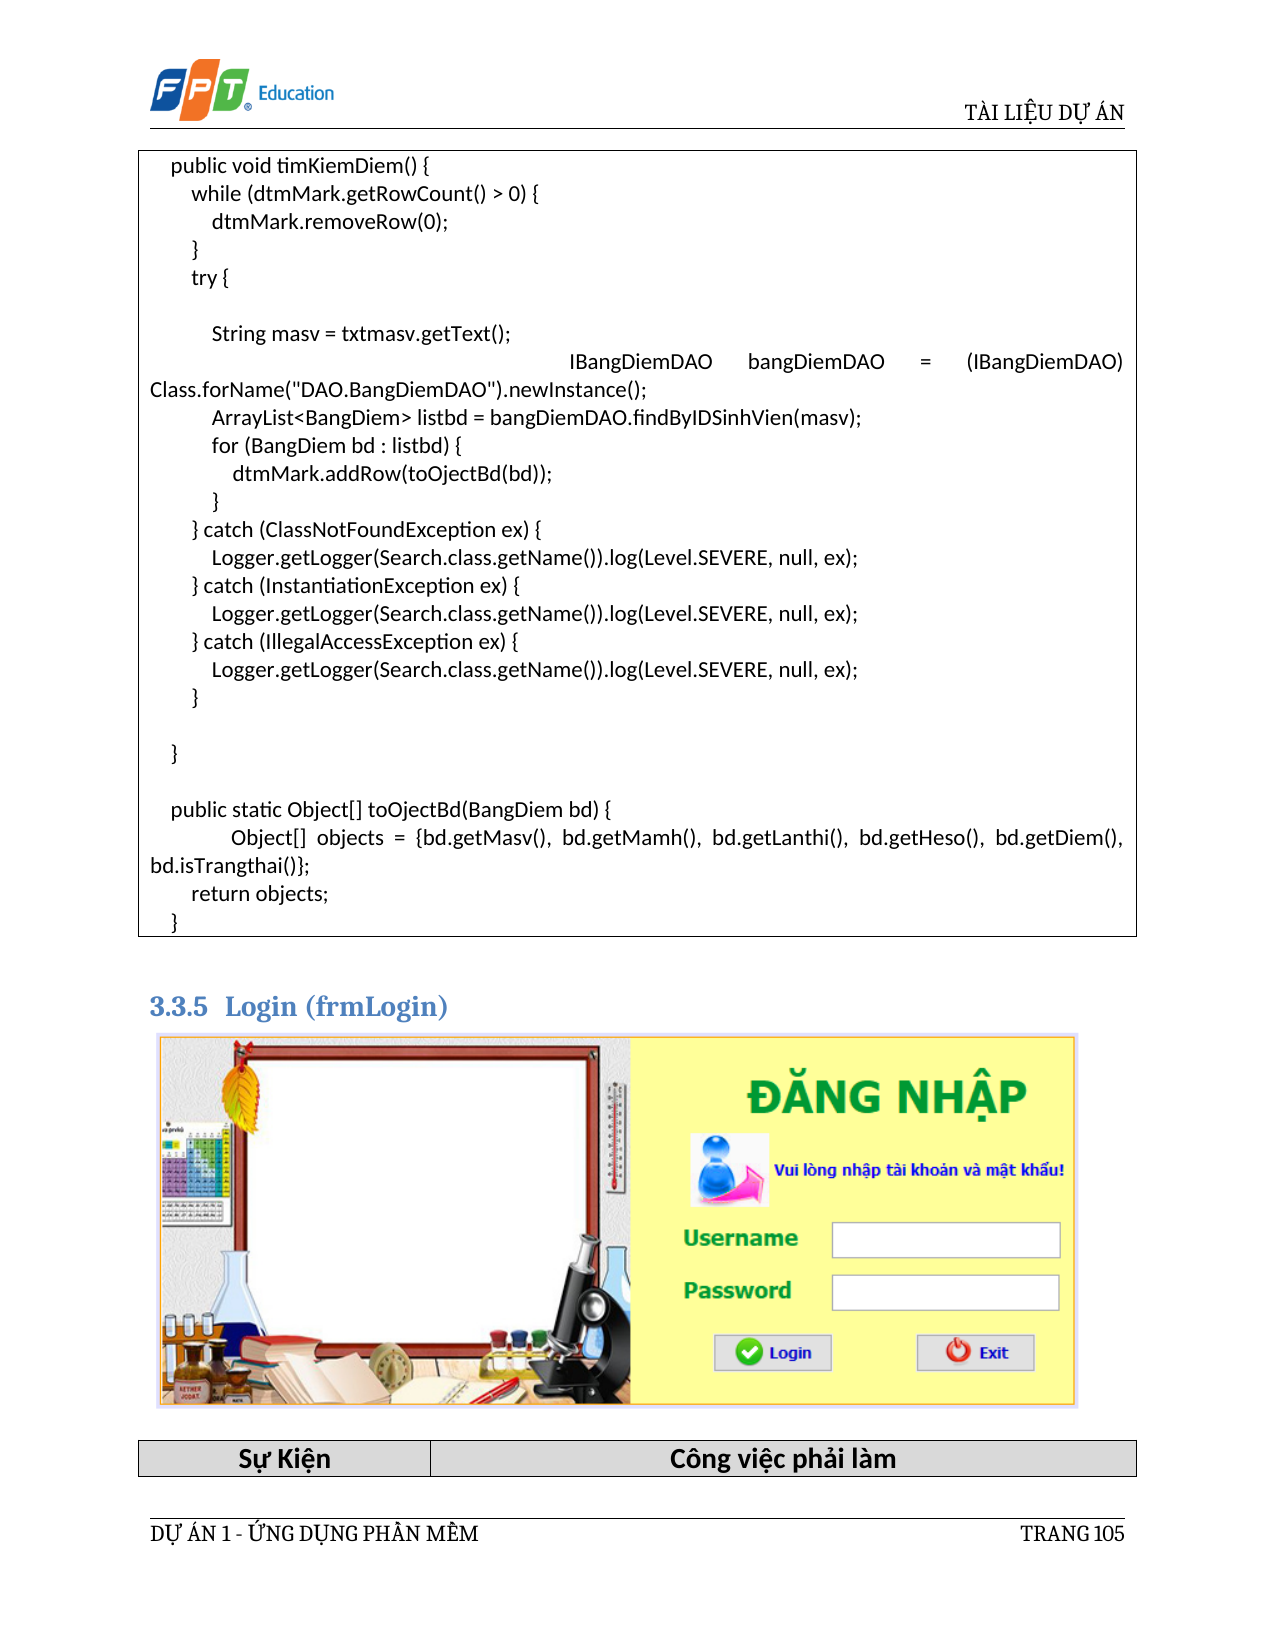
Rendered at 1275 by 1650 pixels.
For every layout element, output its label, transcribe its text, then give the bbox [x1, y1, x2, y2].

table_header Công việc phải làm [431, 1441, 1136, 1476]
table_header Sự Kiện [139, 1441, 430, 1476]
subtitle Login (frmLogin) [150, 990, 1125, 1023]
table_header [139, 151, 1136, 936]
picture [150, 59, 336, 121]
picture [150, 1028, 1085, 1415]
